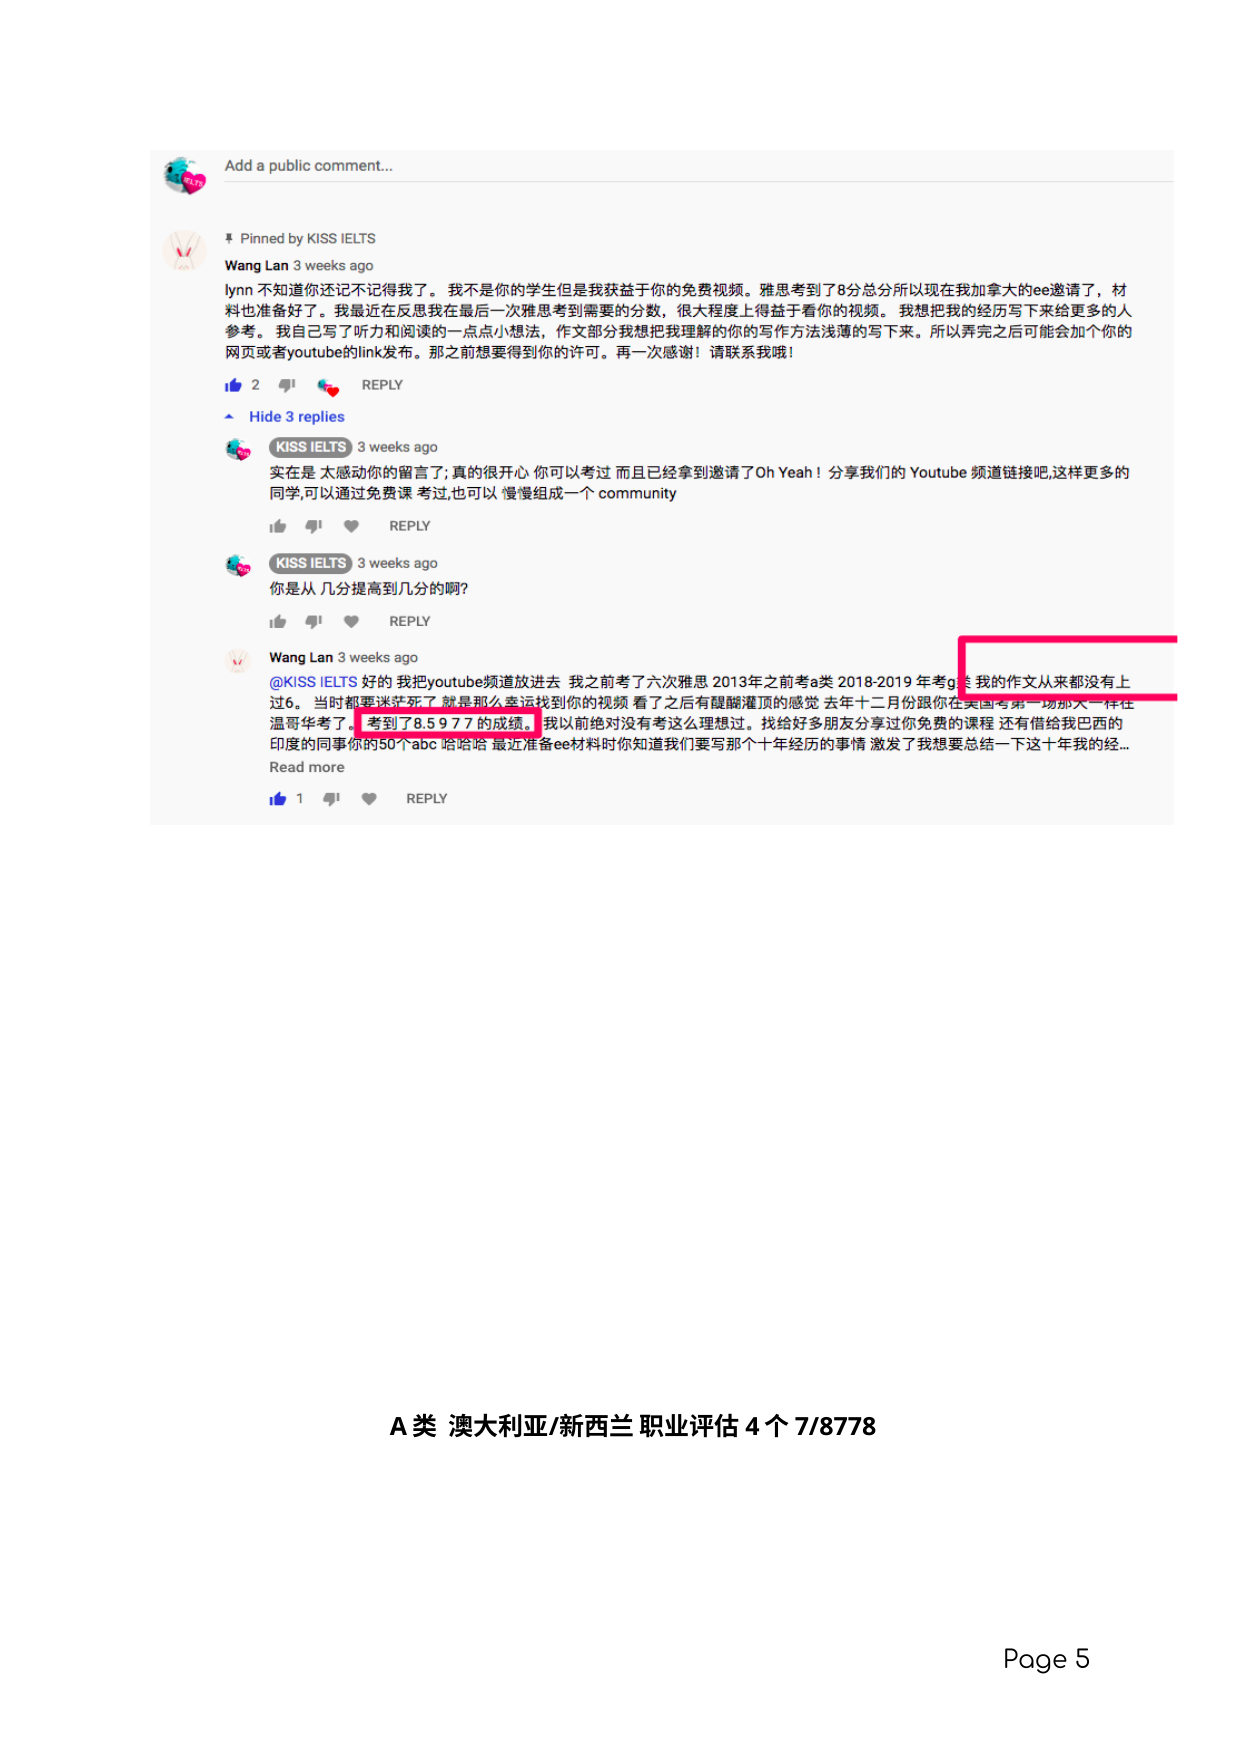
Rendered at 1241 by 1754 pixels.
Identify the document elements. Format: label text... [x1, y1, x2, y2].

picture [150, 150, 1178, 825]
text A类 澳大利亚/新西兰 职业评估 4个7/8778 [150, 1406, 1090, 1442]
